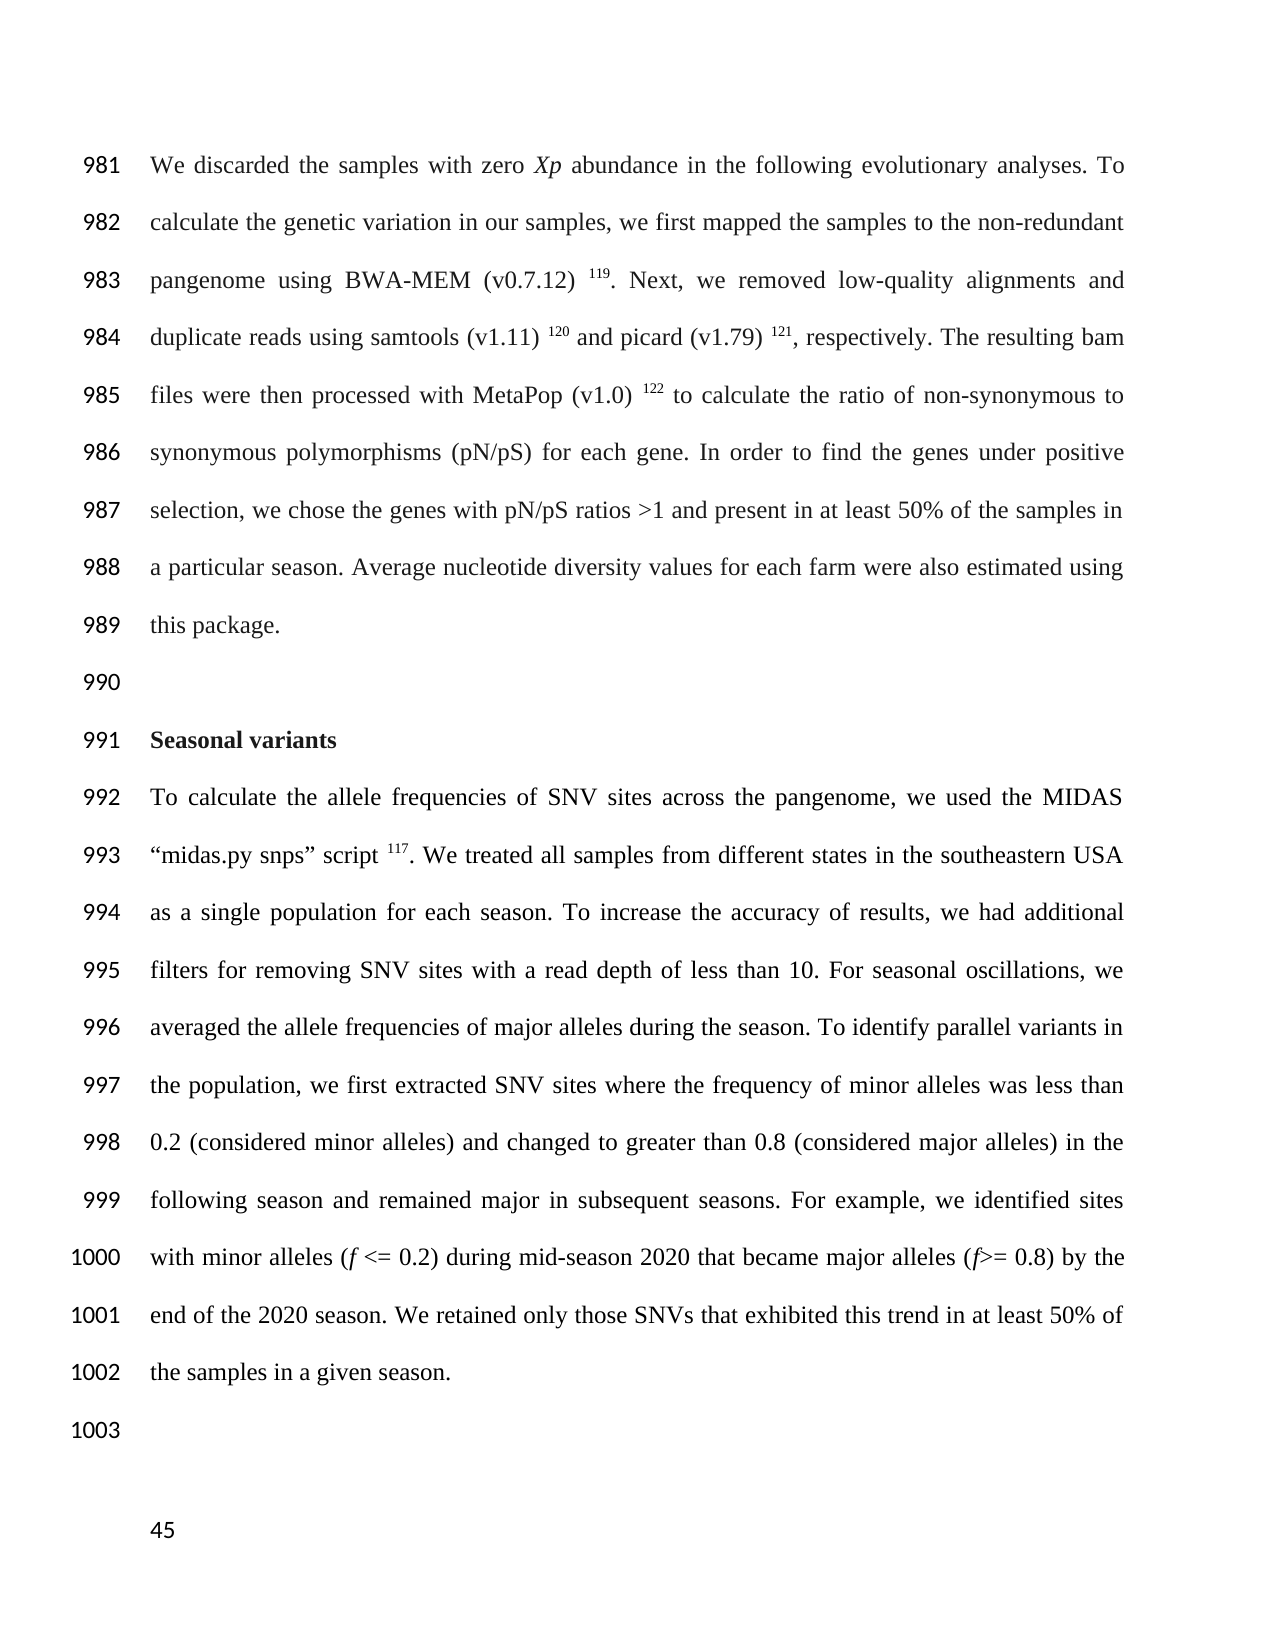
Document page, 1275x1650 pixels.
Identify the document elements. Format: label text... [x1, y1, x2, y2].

text We discarded the samples with zero Xp abundance in the following evolutionary analyses. To calculate the genetic variation in our samples, we first mapped the samples to the non-redundant pangenome using BWA-MEM (v0.7.12) 119. Next, we removed low-quality alignments and duplicate reads using samtools (v1.11) 120 and picard (v1.79) 121, respectively. The resulting bam files were then processed with MetaPop (v1.0) 122 to calculate the ratio of non-synonymous to synonymous polymorphisms (pN/pS) for each gene. In order to find the genes under positive selection, we chose the genes with pN/pS ratios >1 and present in at least 50% of the samples in a particular season. Average nucleotide diversity values for each farm were also estimated using this package. [150, 150, 1125, 639]
text Seasonal variants [150, 725, 1125, 754]
text To calculate the allele frequencies of SNV sites across the pangenome, we used the MIDAS “midas.py snps” script 117. We treated all samples from different states in the southeastern USA as a single population for each season. To increase the accuracy of results, we had additional filters for removing SNV sites with a read depth of less than 10. For seasonal oscillations, we averaged the allele frequencies of major alleles during the season. To identify parallel variants in the population, we first extracted SNV sites where the frequency of minor alleles was less than 0.2 (considered minor alleles) and changed to greater than 0.8 (considered major alleles) in the following season and remained major in subsequent seasons. For example, we identified sites with minor alleles (f <= 0.2) during mid-season 2020 that became major alleles (f>= 0.8) by the end of the 2020 season. We retained only those SNVs that exhibited this trend in at least 50% of the samples in a given season. [150, 782, 1125, 1386]
